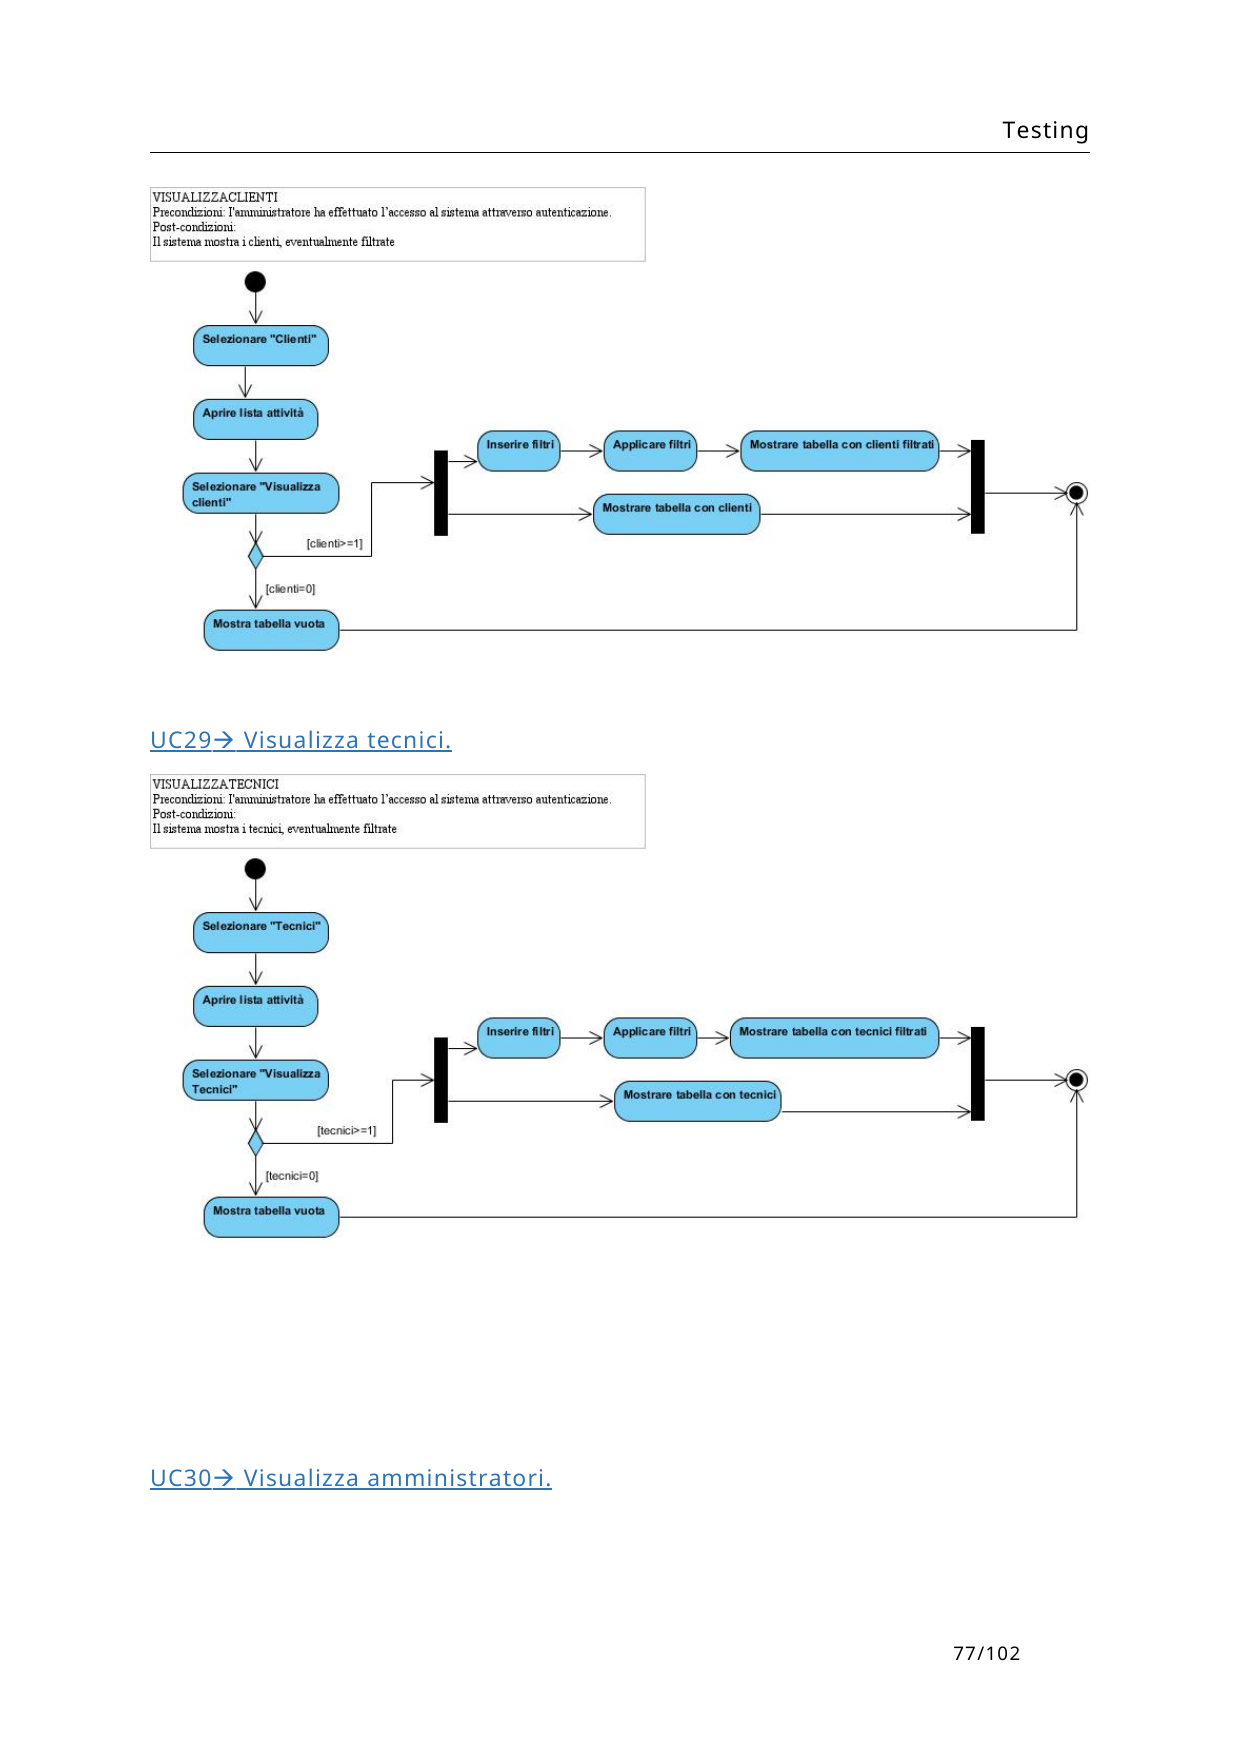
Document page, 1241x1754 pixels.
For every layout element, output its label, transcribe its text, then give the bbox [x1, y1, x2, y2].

picture [150, 187, 1091, 655]
picture [150, 774, 1091, 1242]
text UC30 Visualizza amministratori. [150, 1462, 1090, 1493]
text UC29 Visualizza tecnici. [150, 724, 1090, 755]
